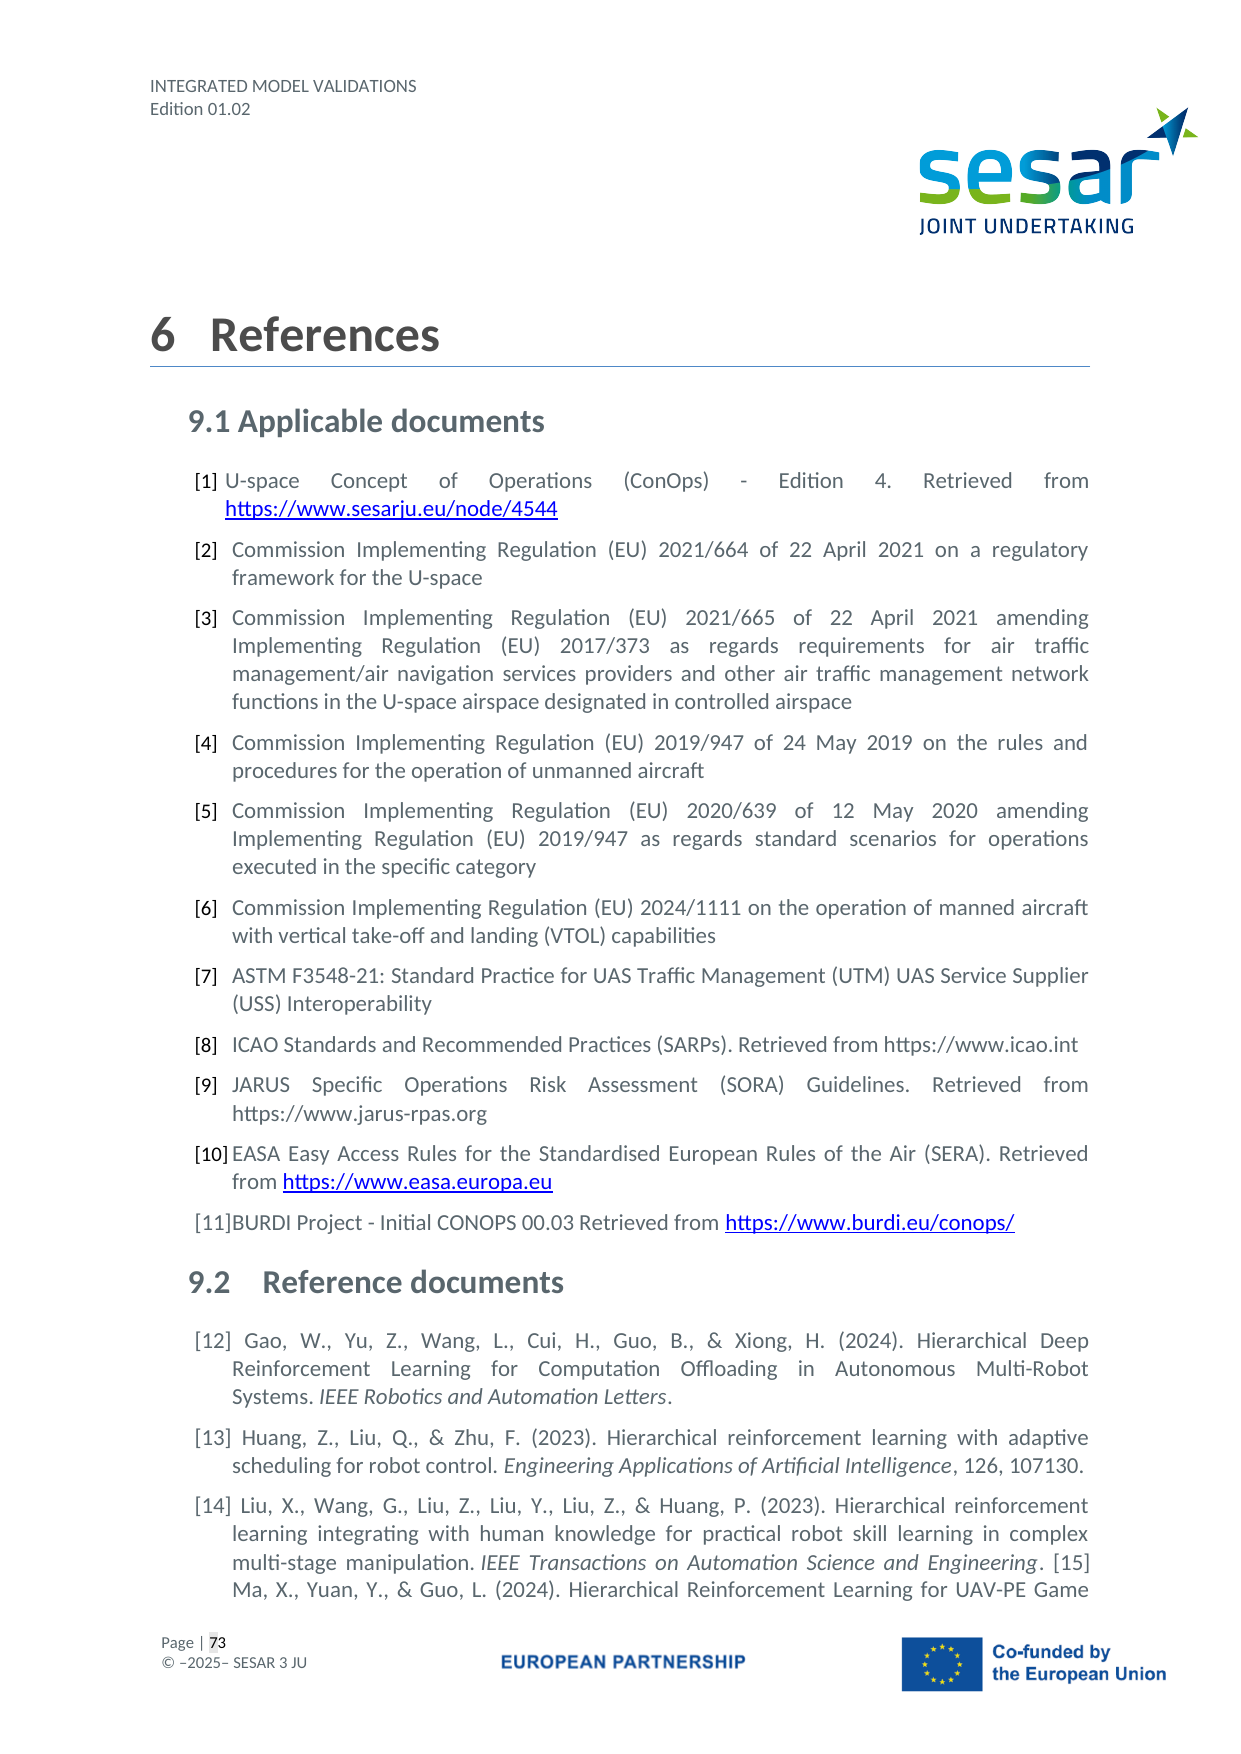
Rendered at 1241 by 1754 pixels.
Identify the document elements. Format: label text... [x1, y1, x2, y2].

text ICAO Standards and Recommended Practices (SARPs). Retrieved from https://www.icao.int [194, 1030, 1090, 1058]
text BURDI Project - Initial CONOPS 00.03 Retrieved from https://www.burdi.eu/conops/ [194, 1208, 1090, 1236]
picture [919, 107, 1199, 235]
text Commission Implementing Regulation (EU) 2024/1111 on the operation of manned aircraft with vertical take-off and landing (VTOL) capabilities [194, 893, 1090, 949]
picture [496, 1632, 747, 1693]
list [12] Gao, W., Yu, Z., Wang, L., Cui, H., Guo, B., & Xiong, H. (2024). Hierarchical Deep Reinforcement Learning for Computation Offloading in Autonomous Multi-Robot Systems. IEEE Robotics and Automation Letters. [194, 1326, 1090, 1411]
subtitle 9.1 Applicable documents [187, 401, 1090, 441]
text Commission Implementing Regulation (EU) 2019/947 of 24 May 2019 on the rules and procedures for the operation of unmanned aircraft [194, 728, 1090, 784]
text JARUS Specific Operations Risk Assessment (SORA) Guidelines. Retrieved from https://www.jarus-rpas.org [194, 1071, 1090, 1127]
text U-space Concept of Operations (ConOps) - Edition 4. Retrieved from https://www.sesarju.eu/node/4544 [194, 466, 1090, 522]
text Commission Implementing Regulation (EU) 2021/665 of 22 April 2021 amending Implementing Regulation (EU) 2017/373 as regards requirements for air traffic management/air navigation services providers and other air traffic management network functions in the U-space airspace designated in controlled airspace [194, 603, 1090, 715]
subtitle References [150, 303, 1090, 366]
text EASA Easy Access Rules for the Standardised European Rules of the Air (SERA). Retrieved from https://www.easa.europa.eu [194, 1139, 1090, 1195]
picture [896, 1632, 1173, 1693]
text Commission Implementing Regulation (EU) 2020/639 of 12 May 2020 amending Implementing Regulation (EU) 2019/947 as regards standard scenarios for operations executed in the specific category [194, 796, 1090, 881]
text Commission Implementing Regulation (EU) 2021/664 of 22 April 2021 on a regulatory framework for the U-space [194, 535, 1090, 591]
text ASTM F3548-21: Standard Practice for UAS Traffic Management (UTM) UAS Service Supplier (USS) Interoperability [194, 962, 1090, 1018]
list [13] Huang, Z., Liu, Q., & Zhu, F. (2023). Hierarchical reinforcement learning with adaptive scheduling for robot control. Engineering Applications of Artificial Intelligence, 126, 107130. [194, 1423, 1090, 1479]
subtitle Reference documents [187, 1261, 1090, 1301]
